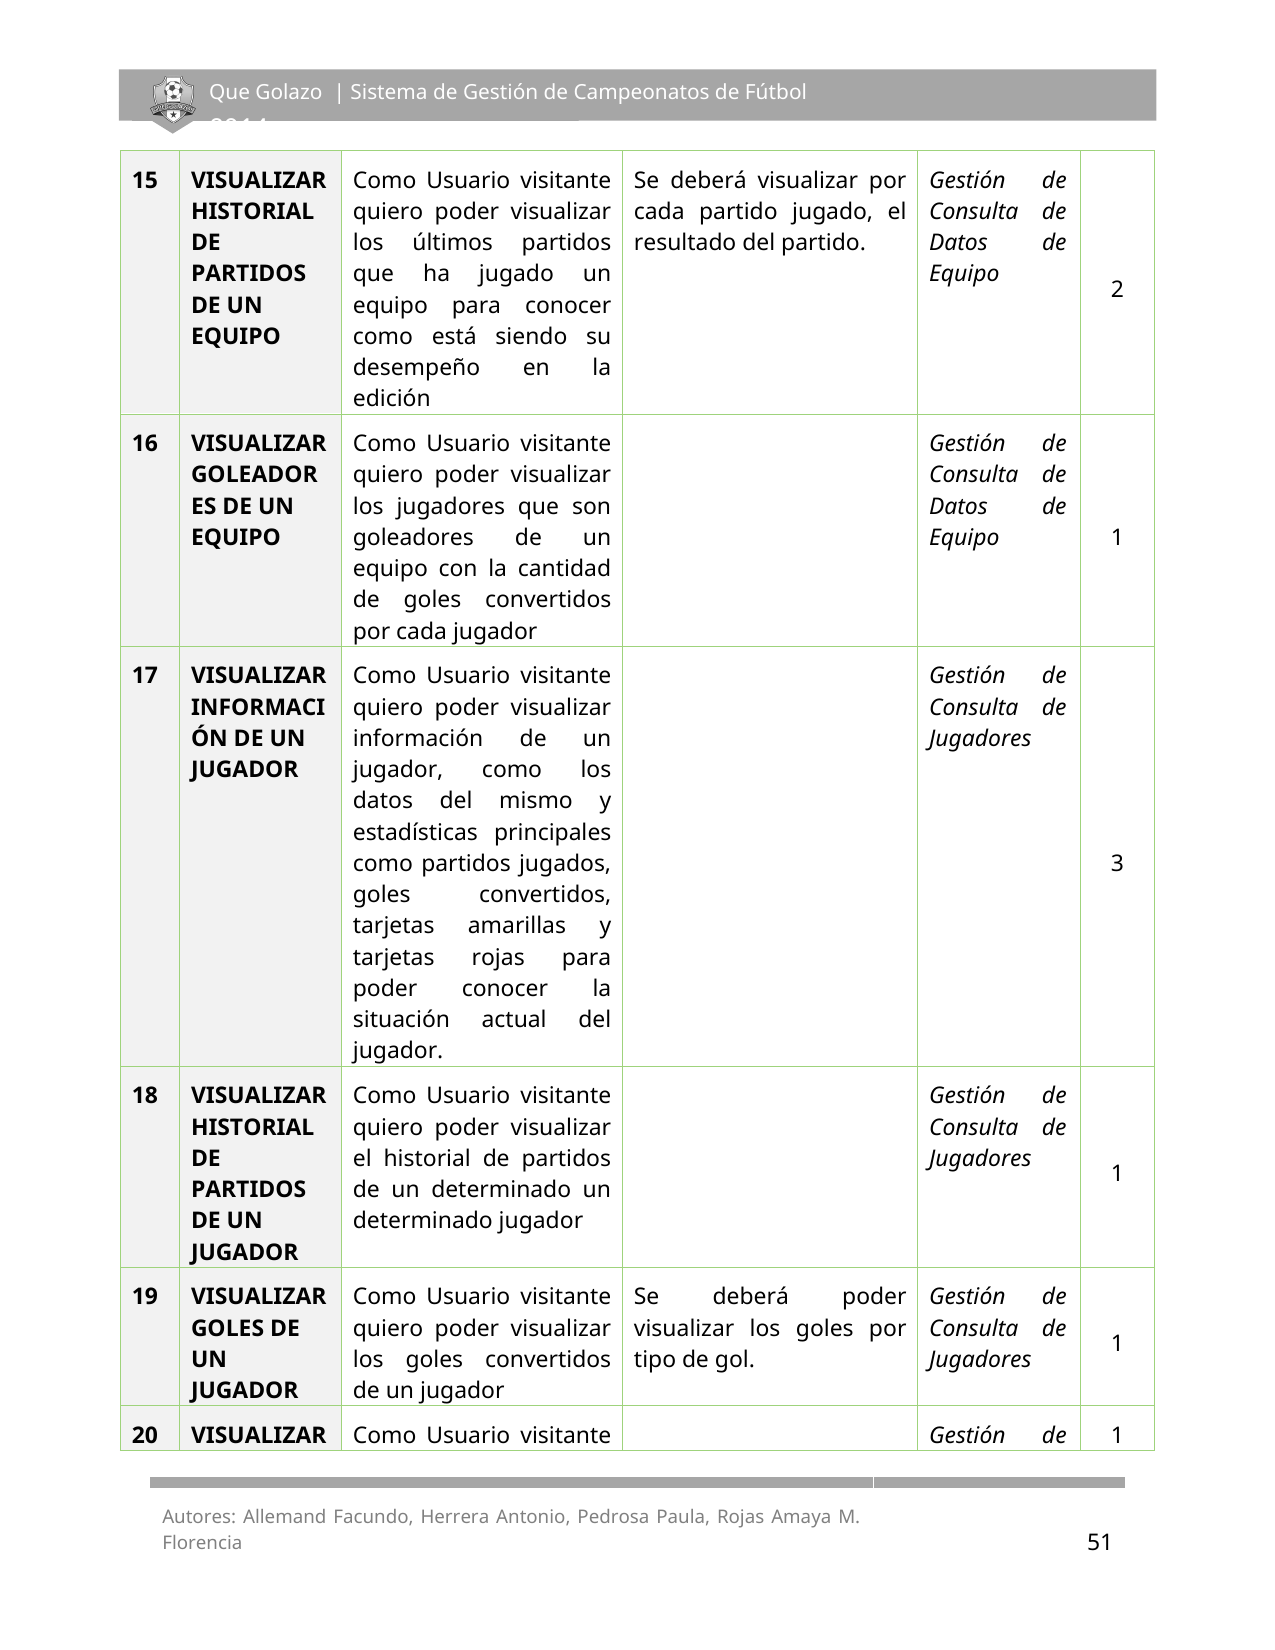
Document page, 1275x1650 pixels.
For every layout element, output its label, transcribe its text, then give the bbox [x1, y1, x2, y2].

table_cell 16 [121, 415, 179, 646]
table_cell Como Usuario visitante quiero poder visualizar información de un jugador, como los datos del mismo y estadísticas principales como partidos jugados, goles convertidos, tarjetas amarillas y tarjetas rojas para poder conocer la situación actual del jugador. [342, 647, 622, 1066]
table_cell Se deberá poder visualizar los goles por tipo de gol. [623, 1268, 917, 1405]
table_cell 20 [121, 1406, 179, 1450]
table_cell Gestión de Consulta de Jugadores [918, 1067, 1080, 1267]
table_cell Gestión de Consulta de Jugadores [918, 1268, 1080, 1405]
table_cell VISUALIZAR INFORMACIÓN DE UN JUGADOR [180, 647, 341, 1066]
table_cell 2 [1081, 151, 1154, 413]
table_cell 1 [1081, 1406, 1154, 1450]
table_cell Gestión de Consulta de Jugadores [918, 647, 1080, 1066]
table_cell [623, 415, 917, 646]
table_cell 17 [121, 647, 179, 1066]
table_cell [180, 1406, 341, 1450]
table_cell Gestión de Consulta de Datos de Equipo [918, 415, 1080, 646]
table_cell 19 [121, 1268, 179, 1405]
table_cell Como Usuario visitante quiero poder visualizar los goles convertidos de un jugador [342, 1268, 622, 1405]
table_cell 15 [121, 151, 179, 413]
table_cell Como Usuario visitante quiero poder visualizar los últimos partidos que ha jugado un equipo para conocer como está siendo su desempeño en la edición [342, 151, 622, 413]
table_cell [623, 1067, 917, 1267]
table_cell Como Usuario visitante quiero poder visualizar los jugadores que son goleadores de un equipo con la cantidad de goles convertidos por cada jugador [342, 415, 622, 646]
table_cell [342, 1406, 622, 1450]
table_cell [623, 1406, 917, 1450]
table_cell 1 [1081, 415, 1154, 646]
table_cell 3 [1081, 647, 1154, 1066]
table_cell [918, 1406, 1080, 1450]
table_cell 1 [1081, 1067, 1154, 1267]
table_cell VISUALIZAR GOLEADORES DE UN EQUIPO [180, 415, 341, 646]
table_cell Como Usuario visitante quiero poder visualizar el historial de partidos de un determinado un determinado jugador [342, 1067, 622, 1267]
table_cell Se deberá visualizar por cada partido jugado, el resultado del partido. [623, 151, 917, 413]
table_cell VISUALIZAR HISTORIAL DE PARTIDOS DE UN EQUIPO [180, 151, 341, 413]
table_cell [918, 151, 1080, 413]
table_cell VISUALIZAR GOLES DE UN JUGADOR [180, 1268, 341, 1405]
table_cell VISUALIZAR HISTORIAL DE PARTIDOS DE UN JUGADOR [180, 1067, 341, 1267]
table_cell 1 [1081, 1268, 1154, 1405]
table_cell [623, 647, 917, 1066]
table_cell 18 [121, 1067, 179, 1267]
